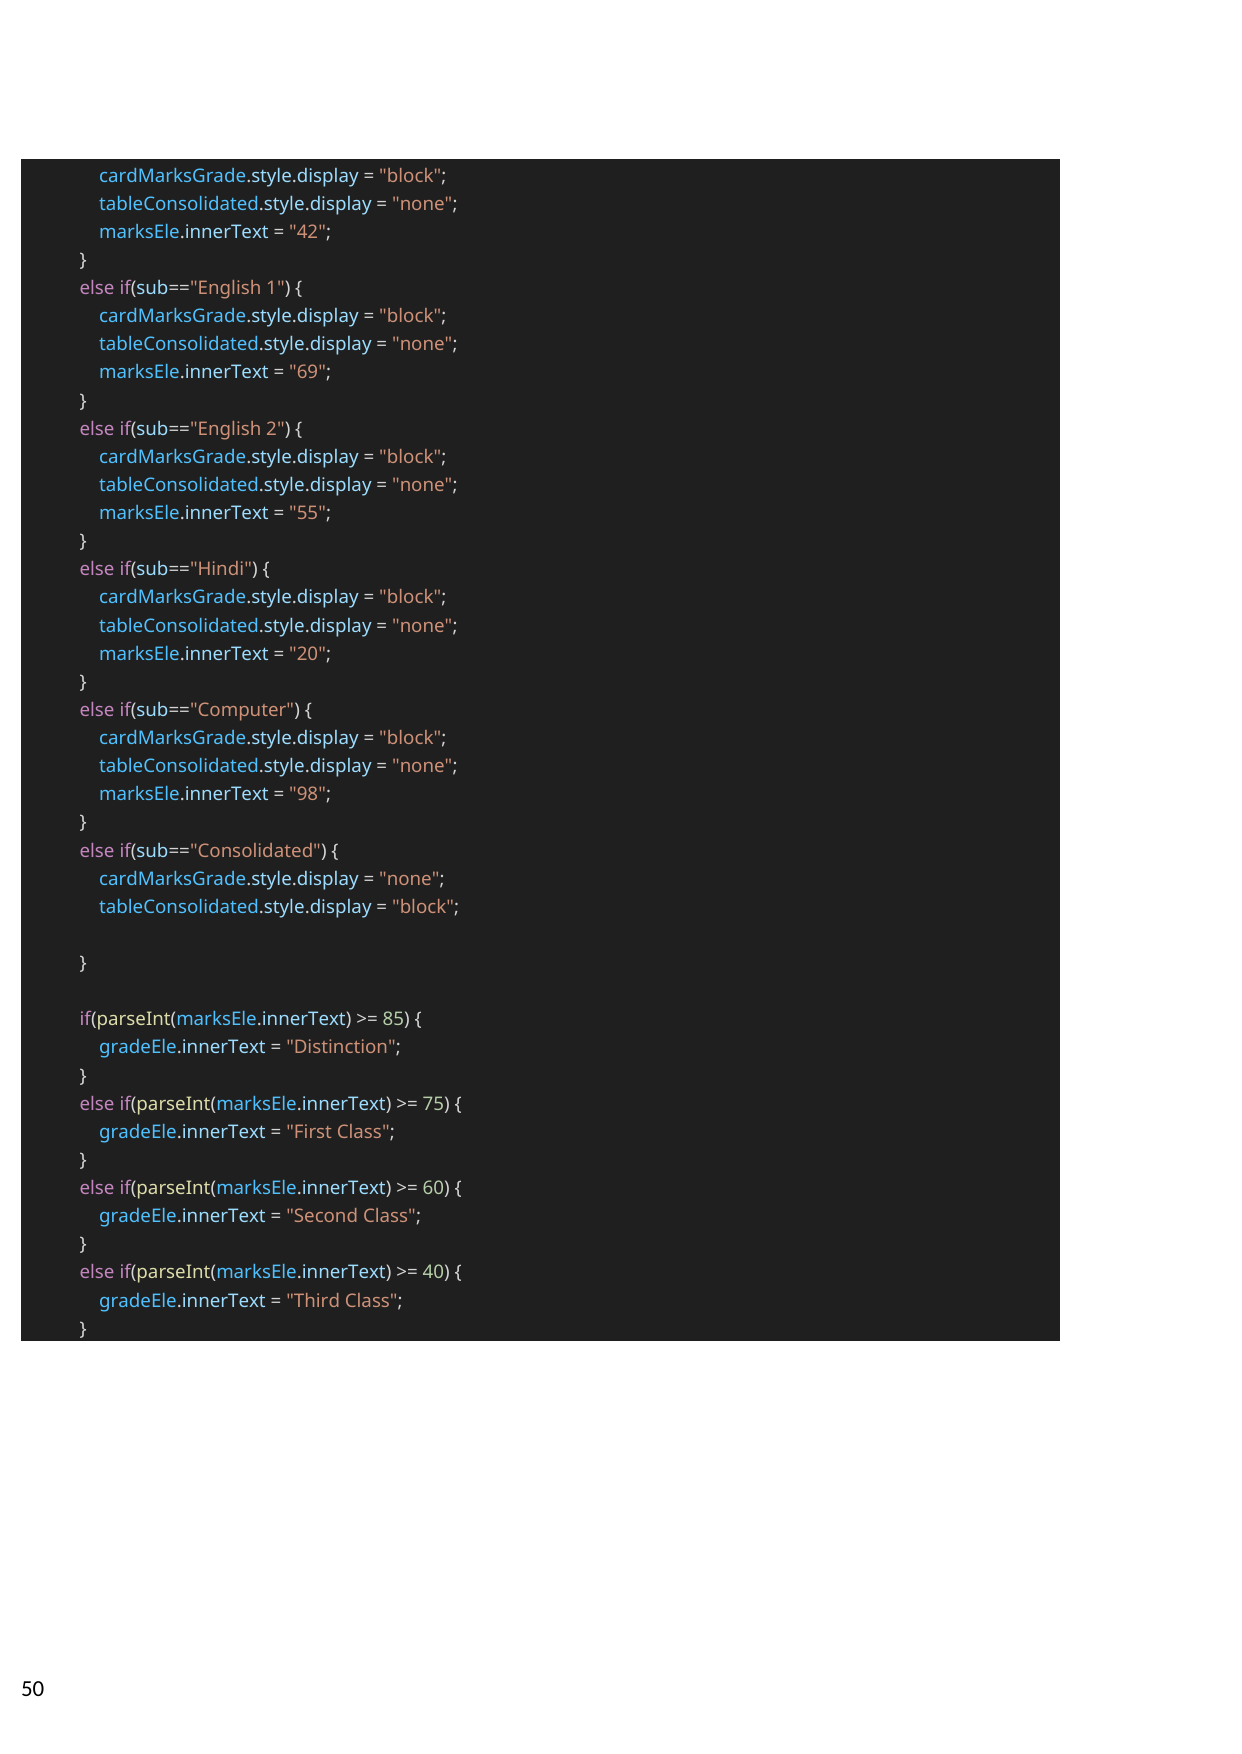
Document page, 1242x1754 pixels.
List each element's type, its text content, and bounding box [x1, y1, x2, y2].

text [21, 187, 1060, 216]
text gradeEle.innerText = "Second Class"; [21, 1200, 1060, 1228]
text cardMarksGrade.style.display = "block"; [21, 300, 1060, 328]
text else if(sub=="Computer") { [21, 694, 1060, 722]
text else if(sub=="English 2") { [21, 412, 1060, 441]
text else if(sub=="English 1") { [21, 272, 1060, 300]
text else if(parseInt(marksEle.innerText) >= 60) { [21, 1172, 1060, 1200]
text else if(parseInt(marksEle.innerText) >= 75) { [21, 1087, 1060, 1116]
text cardMarksGrade.style.display = "block"; [21, 581, 1060, 609]
text marksEle.innerText = "42"; [21, 216, 1060, 244]
text tableConsolidated.style.display = "none"; [21, 328, 1060, 356]
text gradeEle.innerText = "Third Class"; [21, 1284, 1060, 1312]
text marksEle.innerText = "69"; [21, 356, 1060, 384]
text gradeEle.innerText = "Distinction"; [21, 1031, 1060, 1059]
text tableConsolidated.style.display = "none"; [21, 750, 1060, 778]
text marksEle.innerText = "98"; [21, 778, 1060, 806]
text else if(sub=="Consolidated") { [21, 834, 1060, 862]
text } [21, 1312, 1060, 1341]
text } [21, 384, 1060, 412]
text } [21, 244, 1060, 272]
text cardMarksGrade.style.display = "none"; [21, 862, 1060, 891]
text if(parseInt(marksEle.innerText) >= 85) { [21, 1003, 1060, 1031]
text else if(sub=="Hindi") { [21, 553, 1060, 581]
text } [21, 1059, 1060, 1087]
text cardMarksGrade.style.display = "block"; [21, 441, 1060, 469]
text } [21, 1228, 1060, 1256]
text } [21, 806, 1060, 834]
text } [21, 525, 1060, 553]
text tableConsolidated.style.display = "block"; [21, 891, 1060, 919]
text gradeEle.innerText = "First Class"; [21, 1116, 1060, 1144]
text marksEle.innerText = "55"; [21, 497, 1060, 525]
text tableConsolidated.style.display = "none"; [21, 609, 1060, 637]
text } [21, 947, 1060, 975]
text } [21, 1144, 1060, 1172]
text cardMarksGrade.style.display = "block"; [21, 159, 1060, 187]
text } [21, 666, 1060, 694]
text cardMarksGrade.style.display = "block"; [21, 722, 1060, 750]
text else if(parseInt(marksEle.innerText) >= 40) { [21, 1256, 1060, 1284]
text tableConsolidated.style.display = "none"; [21, 469, 1060, 497]
text marksEle.innerText = "20"; [21, 637, 1060, 666]
